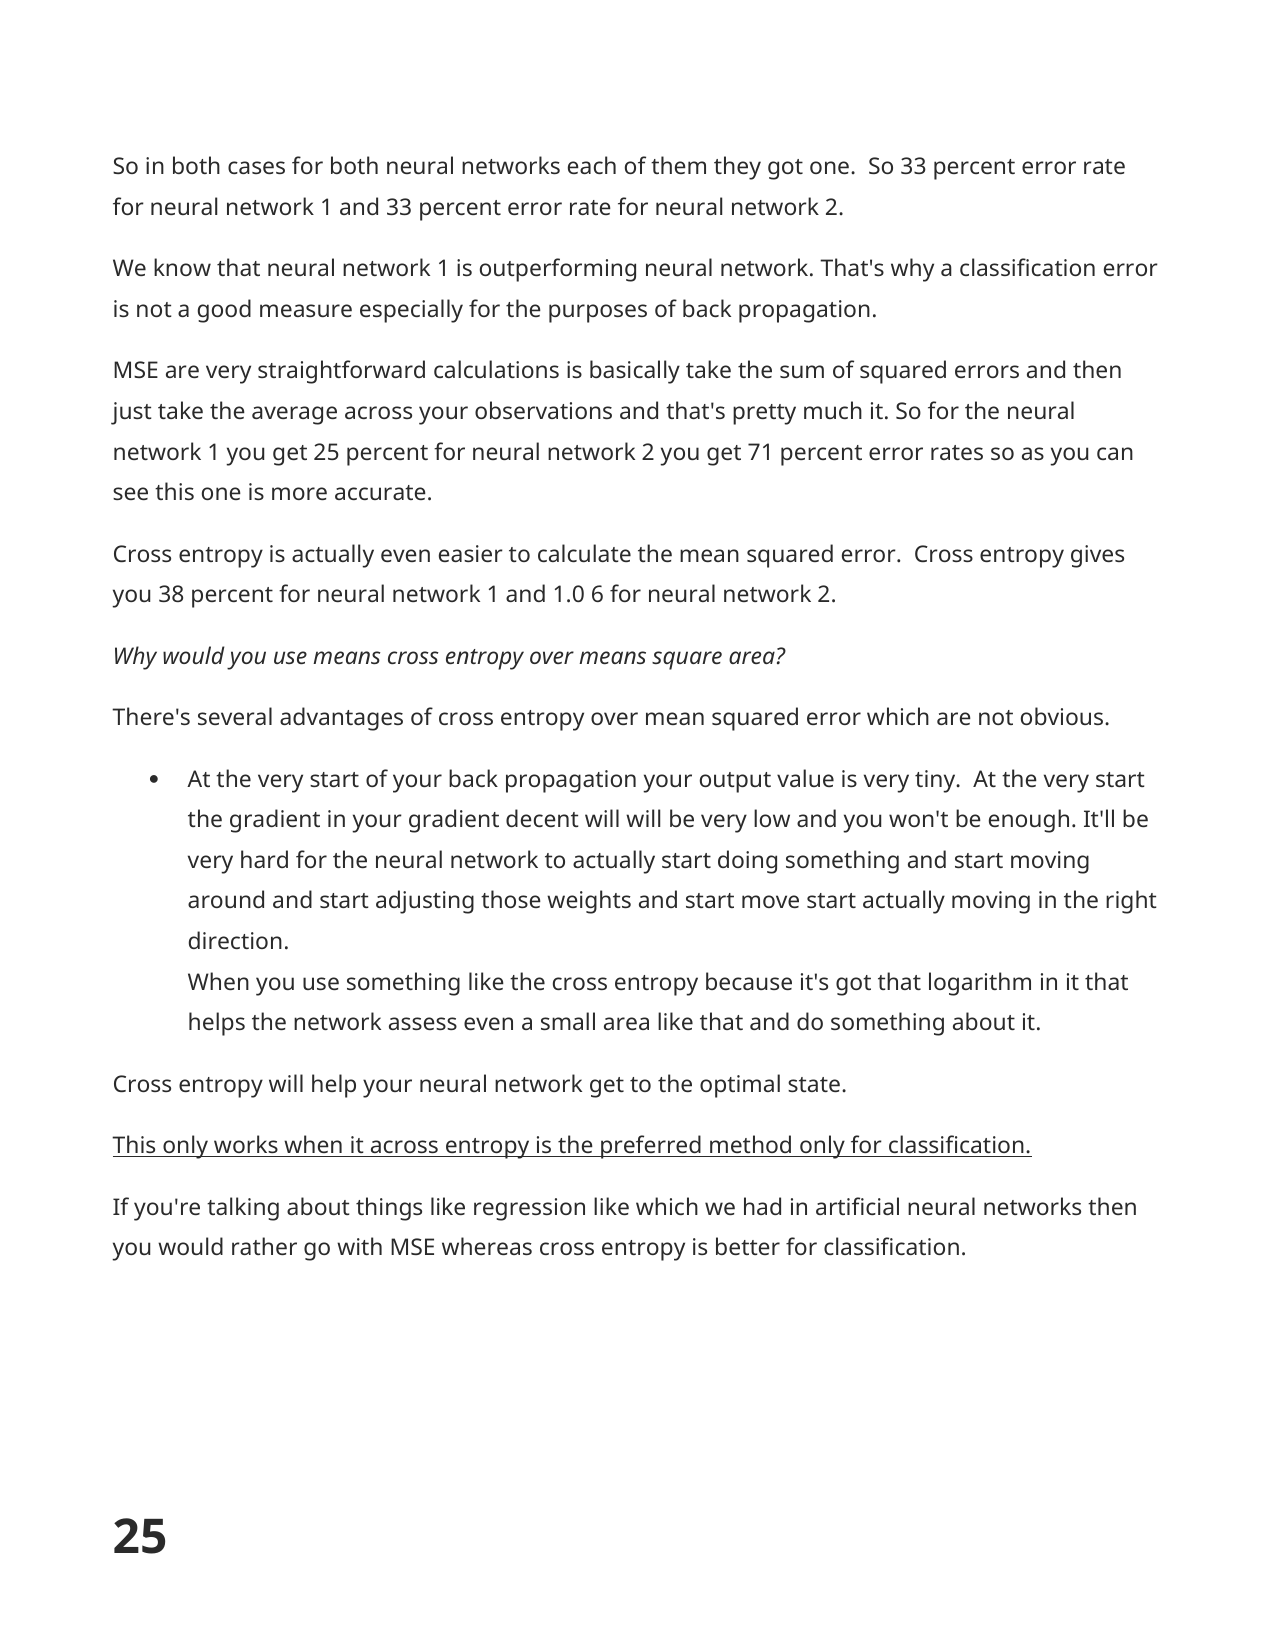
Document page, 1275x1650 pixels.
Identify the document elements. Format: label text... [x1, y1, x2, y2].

text Cross entropy will help your neural network get to the optimal state. [112, 1068, 1162, 1099]
text Why would you use means cross entropy over means square area? [112, 639, 1162, 671]
text If you're talking about things like regression like which we had in artificial neural networks then you would rather go with MSE whereas cross entropy is better for classification. [112, 1191, 1162, 1262]
text We know that neural network 1 is outperforming neural network. That's why a classification error is not a good measure especially for the purposes of back propagation. [112, 252, 1162, 324]
text Cross entropy is actually even easier to calculate the mean squared error. Cross entropy gives you 38 percent for neural network 1 and 1.0 6 for neural network 2. [112, 537, 1162, 609]
text This only works when it across entropy is the preferred method only for classification. [112, 1129, 1162, 1160]
text So in both cases for both neural networks each of them they got one. So 33 percent error rate for neural network 1 and 33 percent error rate for neural network 2. [112, 150, 1162, 222]
list At the very start of your back propagation your output value is very tiny. At the very start the gradient in your gradient decent will will be very low and you won't be enough. It'll be very hard for the neural network to actually start doing something and start moving around and start adjusting those weights and start move start actually moving in the right direction. When you use something like the cross entropy because it's got that logarithm in it that helps the network assess even a small area like that and do something about it. [150, 762, 1162, 1037]
text MSE are very straightforward calculations is basically take the sum of squared errors and then just take the average across your observations and that's pretty much it. So for the neural network 1 you get 25 percent for neural network 2 you get 71 percent error rates so as you can see this one is more accurate. [112, 354, 1162, 507]
text There's several advantages of cross entropy over mean squared error which are not obvious. [112, 701, 1162, 732]
